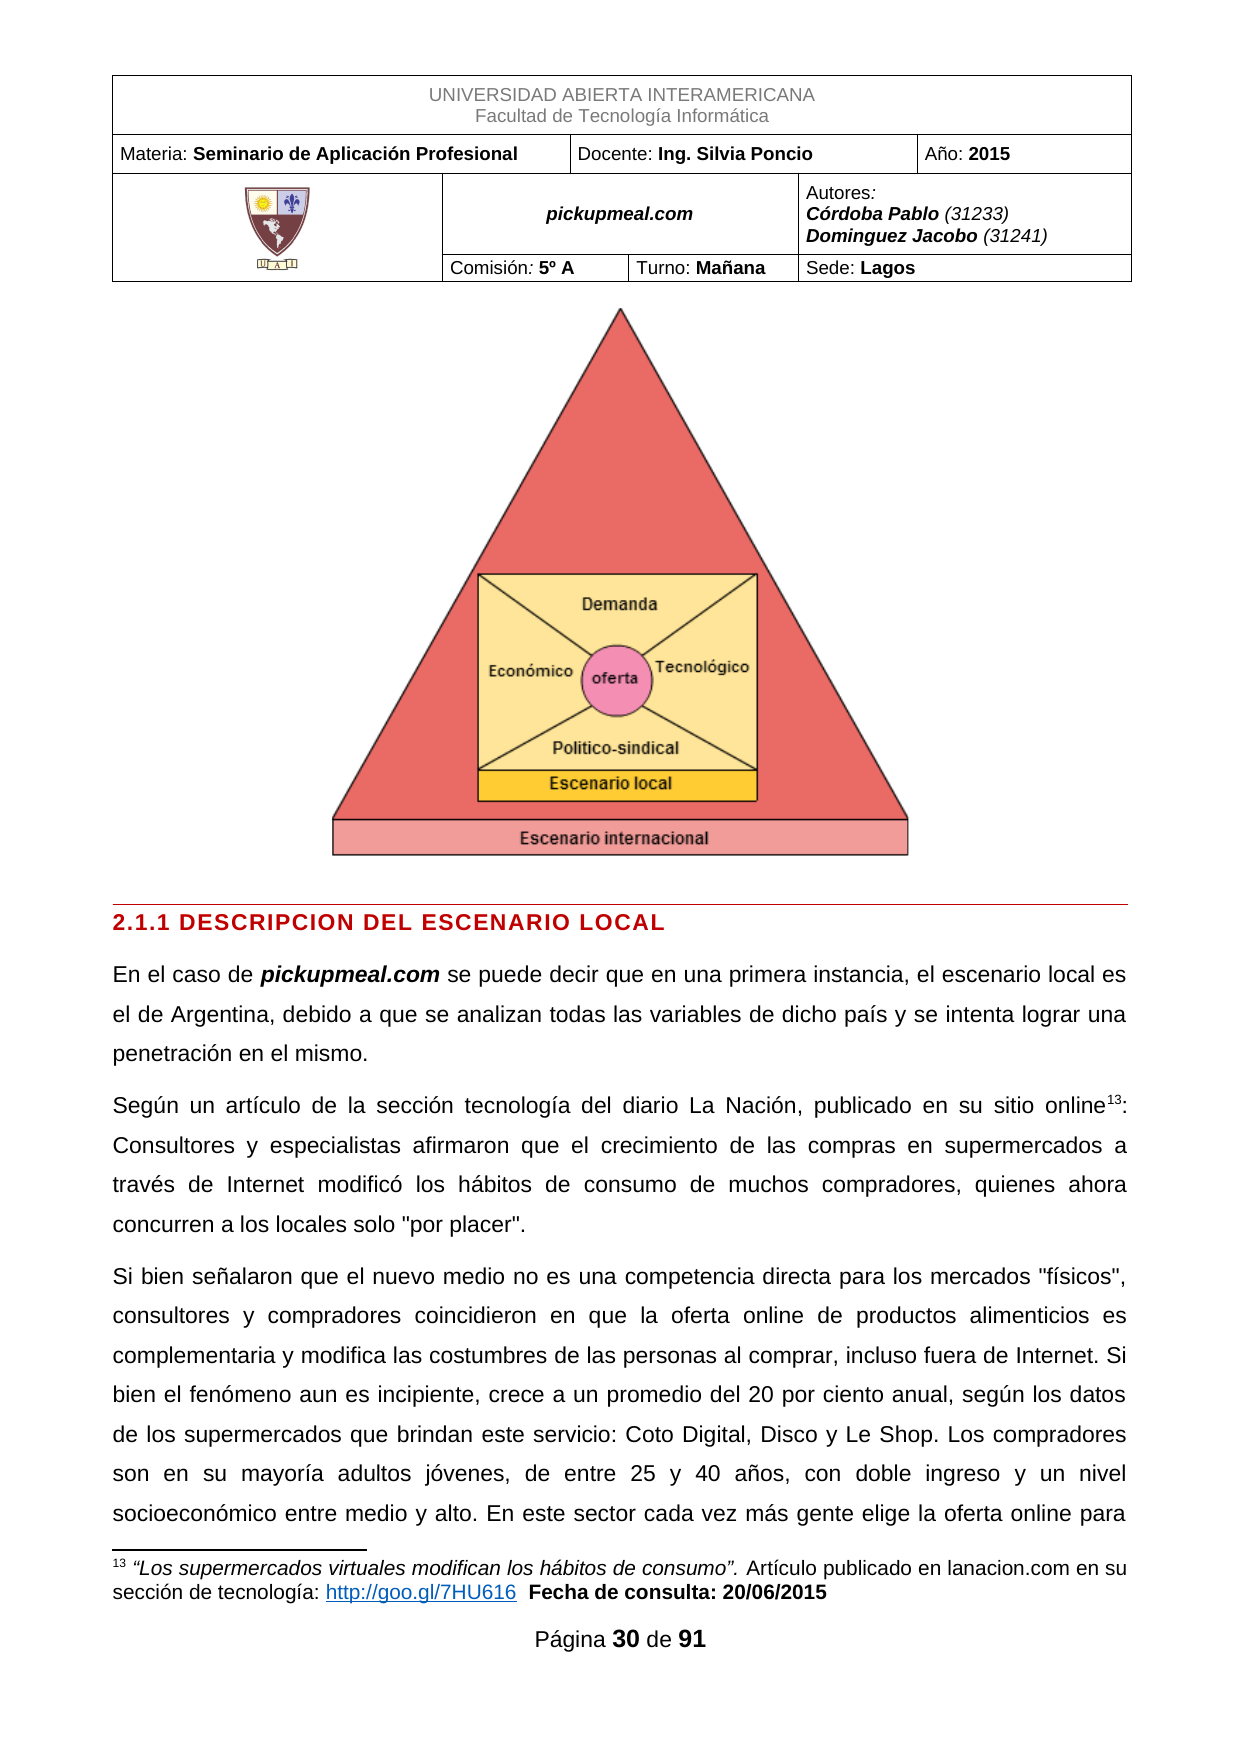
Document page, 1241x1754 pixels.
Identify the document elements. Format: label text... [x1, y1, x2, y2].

text Según un artículo de la sección tecnología del diario La Nación, publicado en su sitio online: Consultores y especialistas afirmaron que el crecimiento de las compras en supermercados a través de Internet modificó los hábitos de consumo de muchos compradores, quienes ahora concurren a los locales solo "por placer". [112, 1092, 1128, 1237]
subtitle 2.1.1 Descripcion del escenario local [112, 905, 1128, 936]
picture [331, 308, 909, 860]
picture [230, 182, 325, 273]
text En el caso de pickupmeal.com se puede decir que en una primera instancia, el escenario local es el de Argentina, debido a que se analizan todas las variables de dicho país y se intenta lograr una penetración en el mismo. [112, 961, 1128, 1067]
